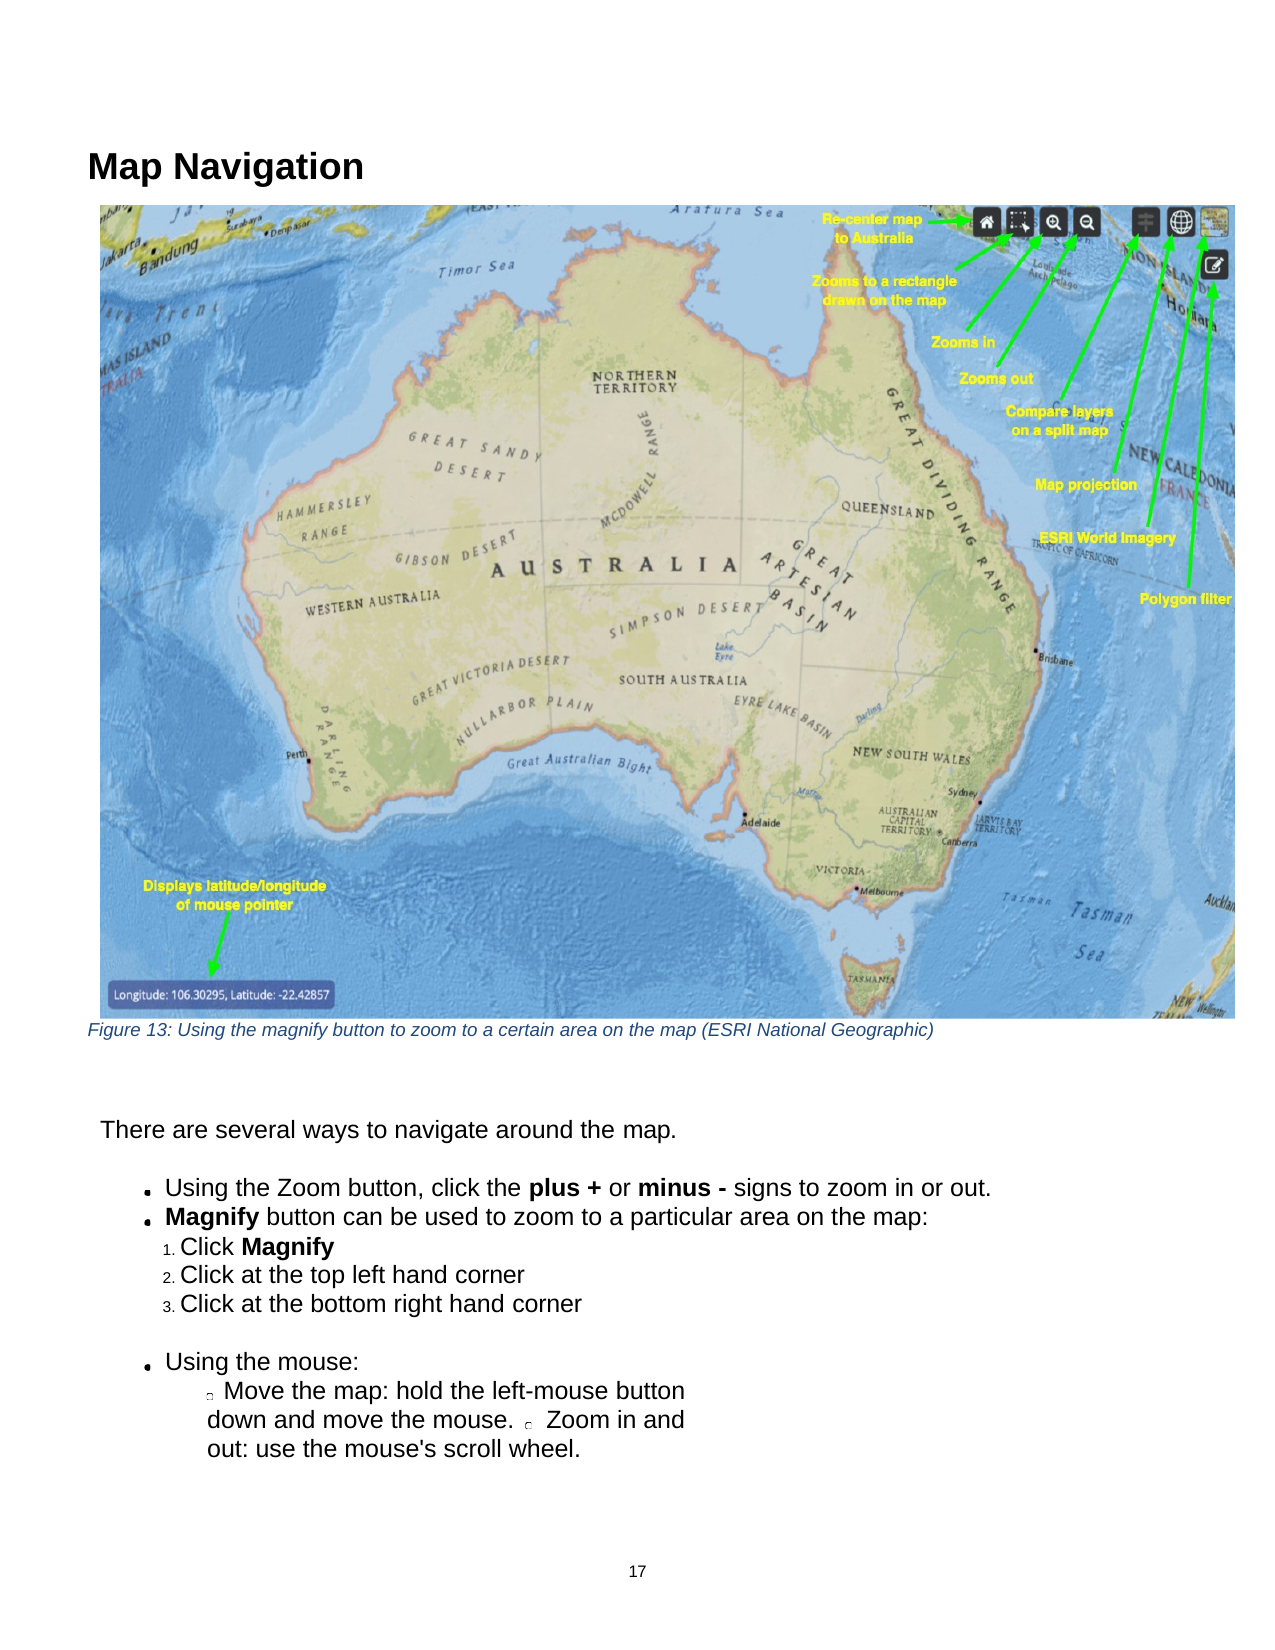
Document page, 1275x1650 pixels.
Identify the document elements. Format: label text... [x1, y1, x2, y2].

text Magnify button can be used to zoom to a particular area on the map: [144, 1202, 1192, 1231]
picture [100, 205, 1236, 1019]
picture [206, 1393, 213, 1400]
text Using the Zoom button, click the plus + or minus - signs to zoom in or out. [144, 1172, 1192, 1201]
text Move the map: hold the left-mouse button down and move the mouse. Zoom in and out: use the mouse's scroll wheel. [207, 1376, 710, 1463]
picture [144, 1364, 151, 1371]
picture [525, 1422, 532, 1429]
picture [144, 1219, 151, 1226]
text There are several ways to navigate around the map. [100, 1115, 1192, 1144]
text Using the mouse: [144, 1347, 1192, 1376]
picture [144, 1190, 151, 1196]
list Click at the bottom right hand corner [162, 1289, 1192, 1318]
subtitle Map Navigation [87, 144, 1192, 188]
list Click Magnify [162, 1231, 1192, 1260]
list Click at the top left hand corner [162, 1260, 1192, 1289]
